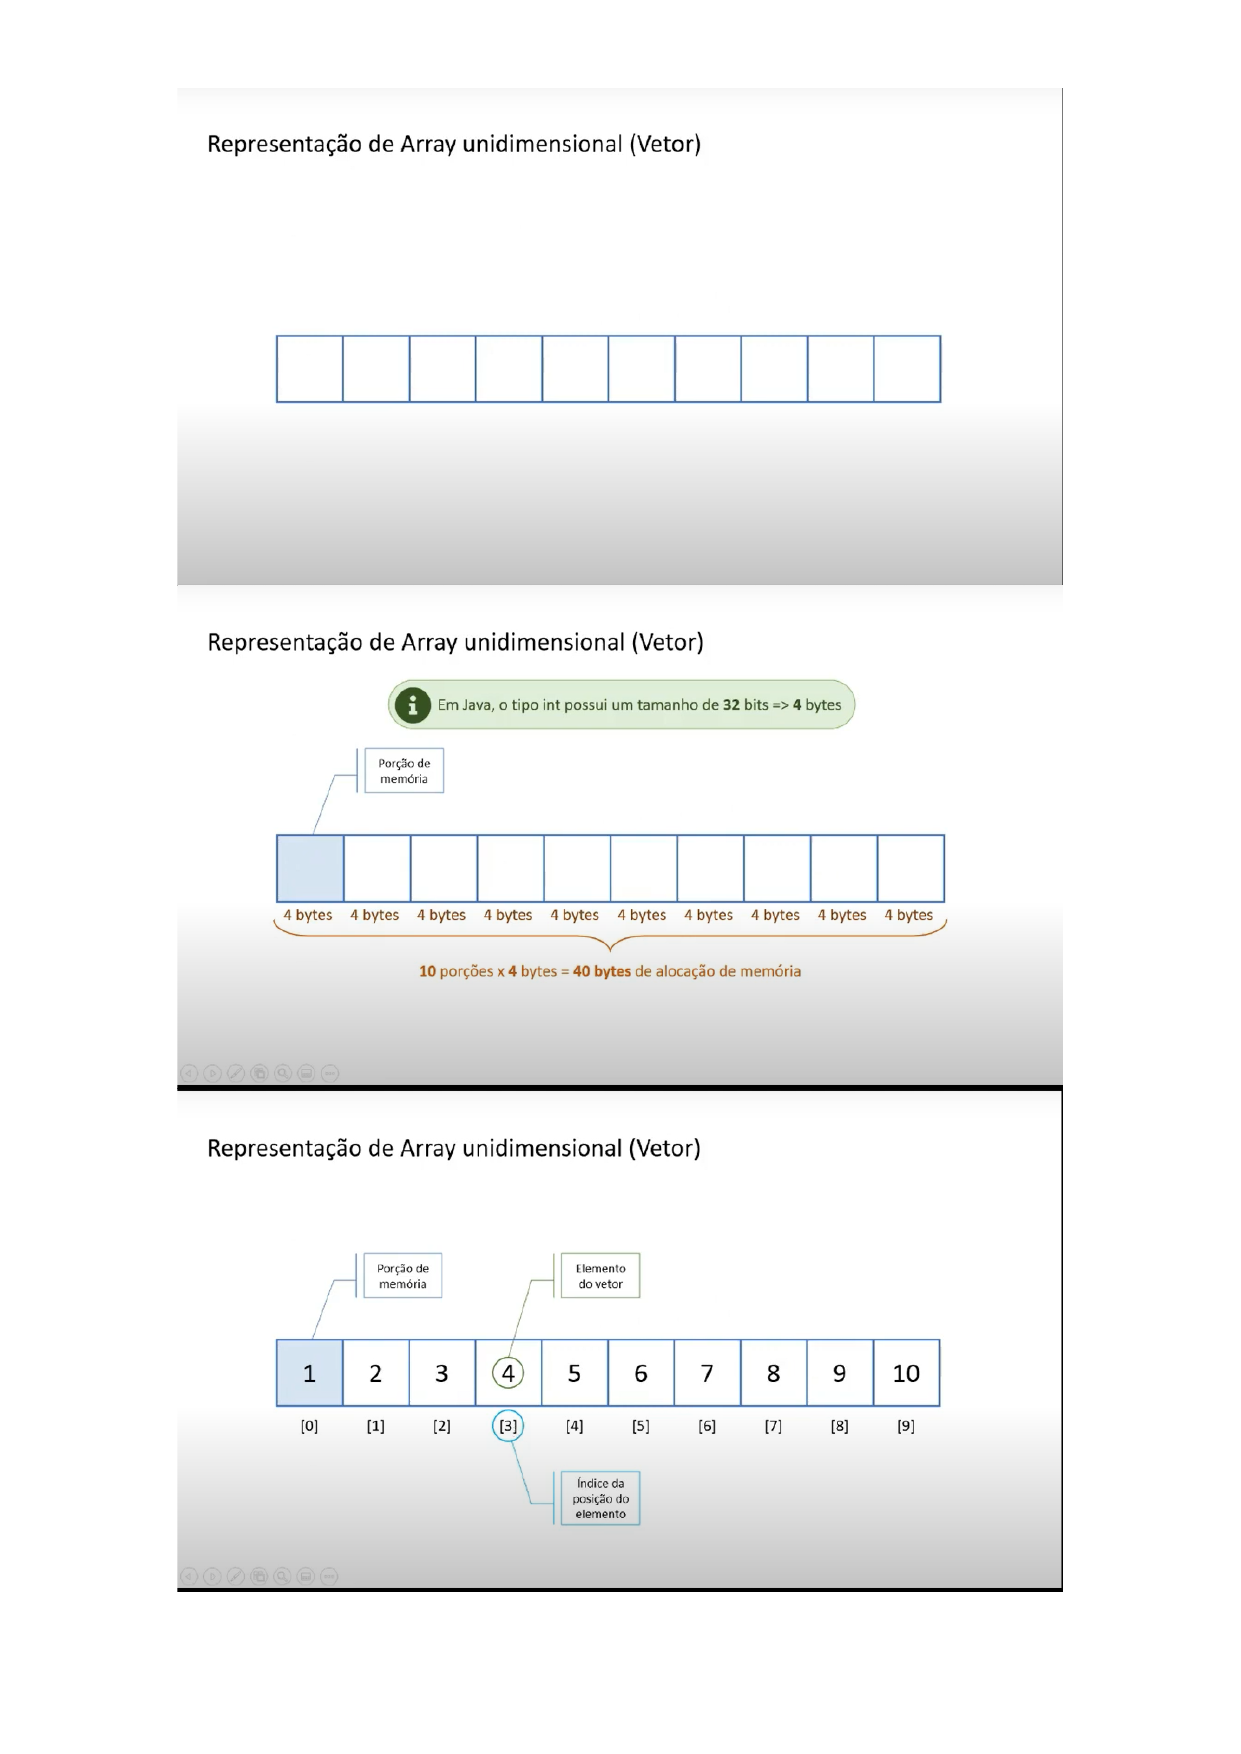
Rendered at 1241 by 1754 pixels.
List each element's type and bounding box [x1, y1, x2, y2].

picture [177, 88, 1063, 1592]
